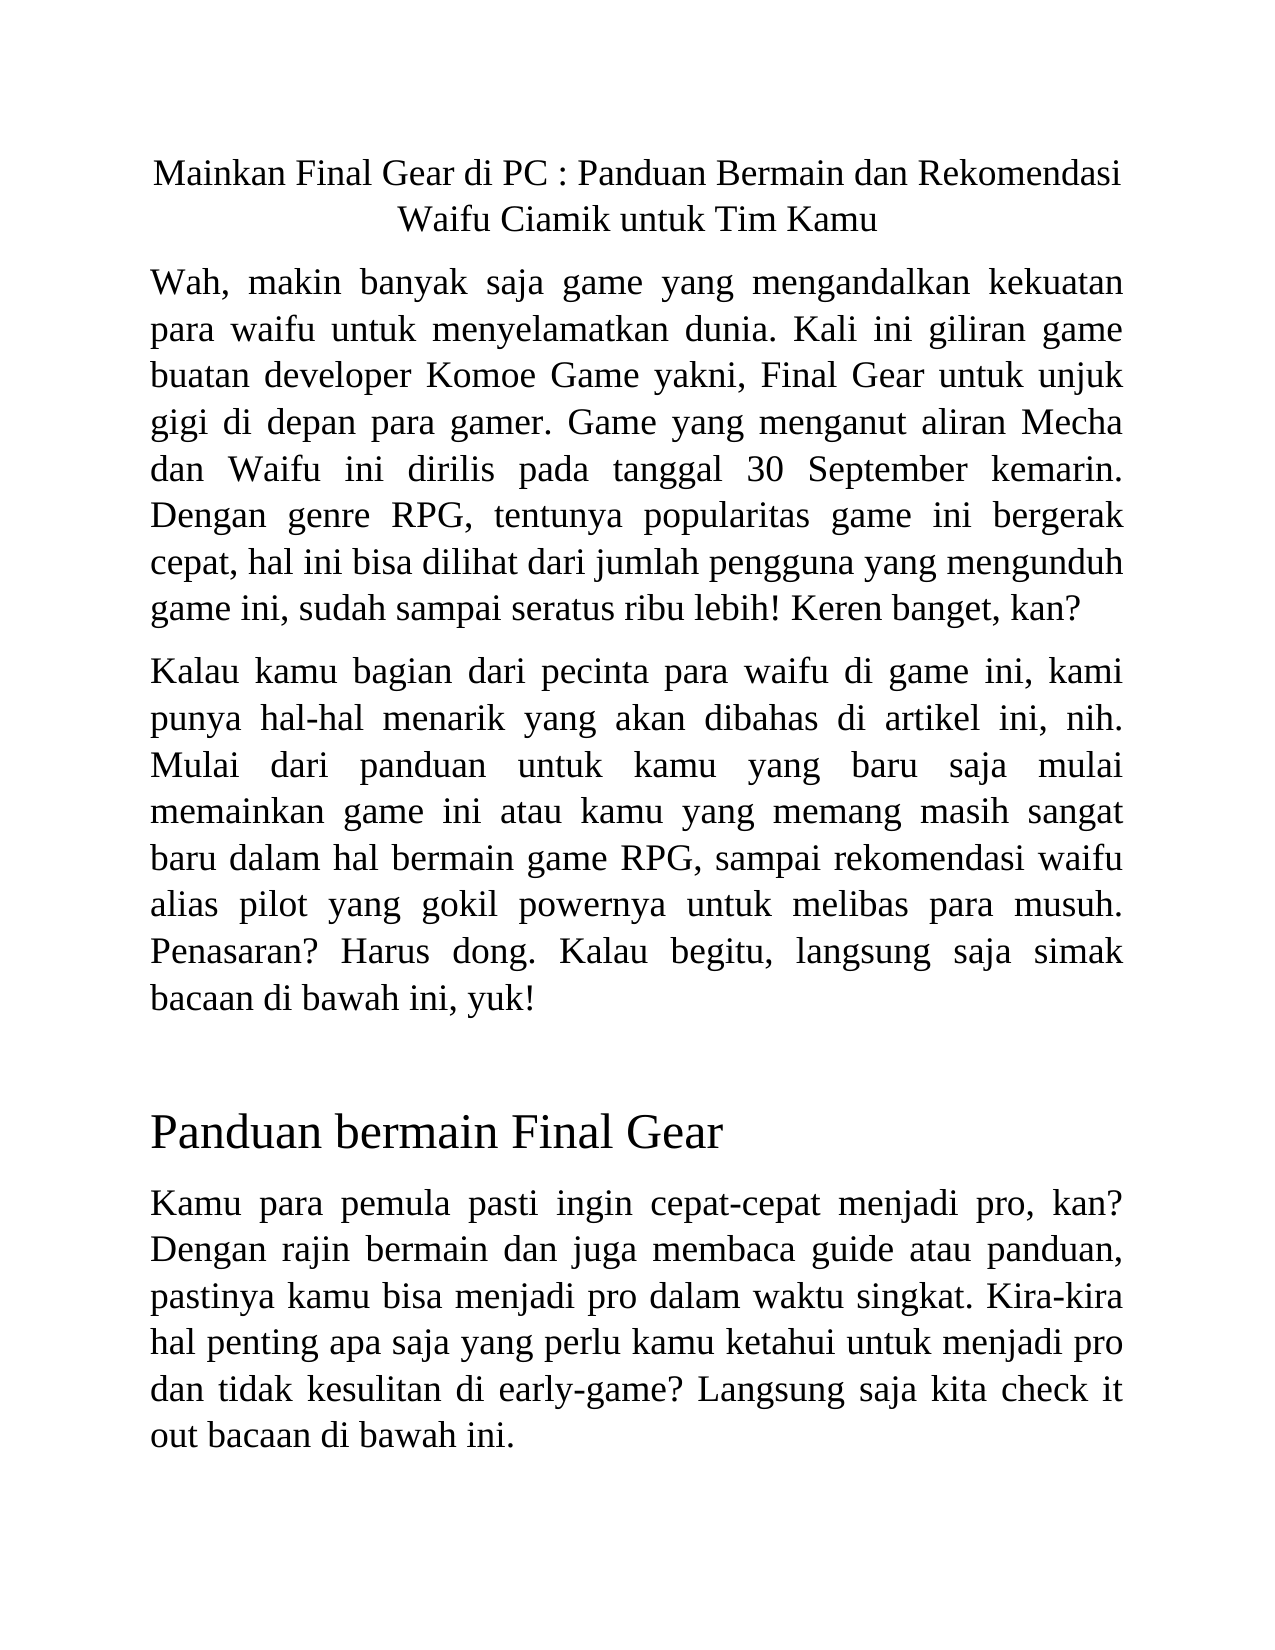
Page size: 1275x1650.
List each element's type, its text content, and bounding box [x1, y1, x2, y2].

text Kamu para pemula pasti ingin cepat-cepat menjadi pro, kan? Dengan rajin bermain dan juga membaca guide atau panduan, pastinya kamu bisa menjadi pro dalam waktu singkat. Kira-kira hal penting apa saja yang perlu kamu ketahui untuk menjadi pro dan tidak kesulitan di early-game? Langsung saja kita check it out bacaan di bawah ini. [150, 1180, 1125, 1456]
text Mainkan Final Gear di PC : Panduan Bermain dan Rekomendasi Waifu Ciamik untuk Tim Kamu [150, 150, 1125, 240]
text Kalau kamu bagian dari pecinta para waifu di game ini, kami punya hal-hal menarik yang akan dibahas di artikel ini, nih. Mulai dari panduan untuk kamu yang baru saja mulai memainkan game ini atau kamu yang memang masih sangat baru dalam hal bermain game RPG, sampai rekomendasi waifu alias pilot yang gokil powernya untuk melibas para musuh. Penasaran? Harus dong. Kalau begitu, langsung saja simak bacaan di bawah ini, yuk! [150, 649, 1125, 1018]
text Panduan bermain Final Gear [150, 1101, 1125, 1159]
text Wah, makin banyak saja game yang mengandalkan kekuatan para waifu untuk menyelamatkan dunia. Kali ini giliran game buatan developer Komoe Game yakni, Final Gear untuk unjuk gigi di depan para gamer. Game yang menganut aliran Mecha dan Waifu ini dirilis pada tanggal 30 September kemarin. Dengan genre RPG, tentunya popularitas game ini bergerak cepat, hal ini bisa dilihat dari jumlah pengguna yang mengunduh game ini, sudah sampai seratus ribu lebih! Keren banget, kan? [150, 260, 1125, 629]
